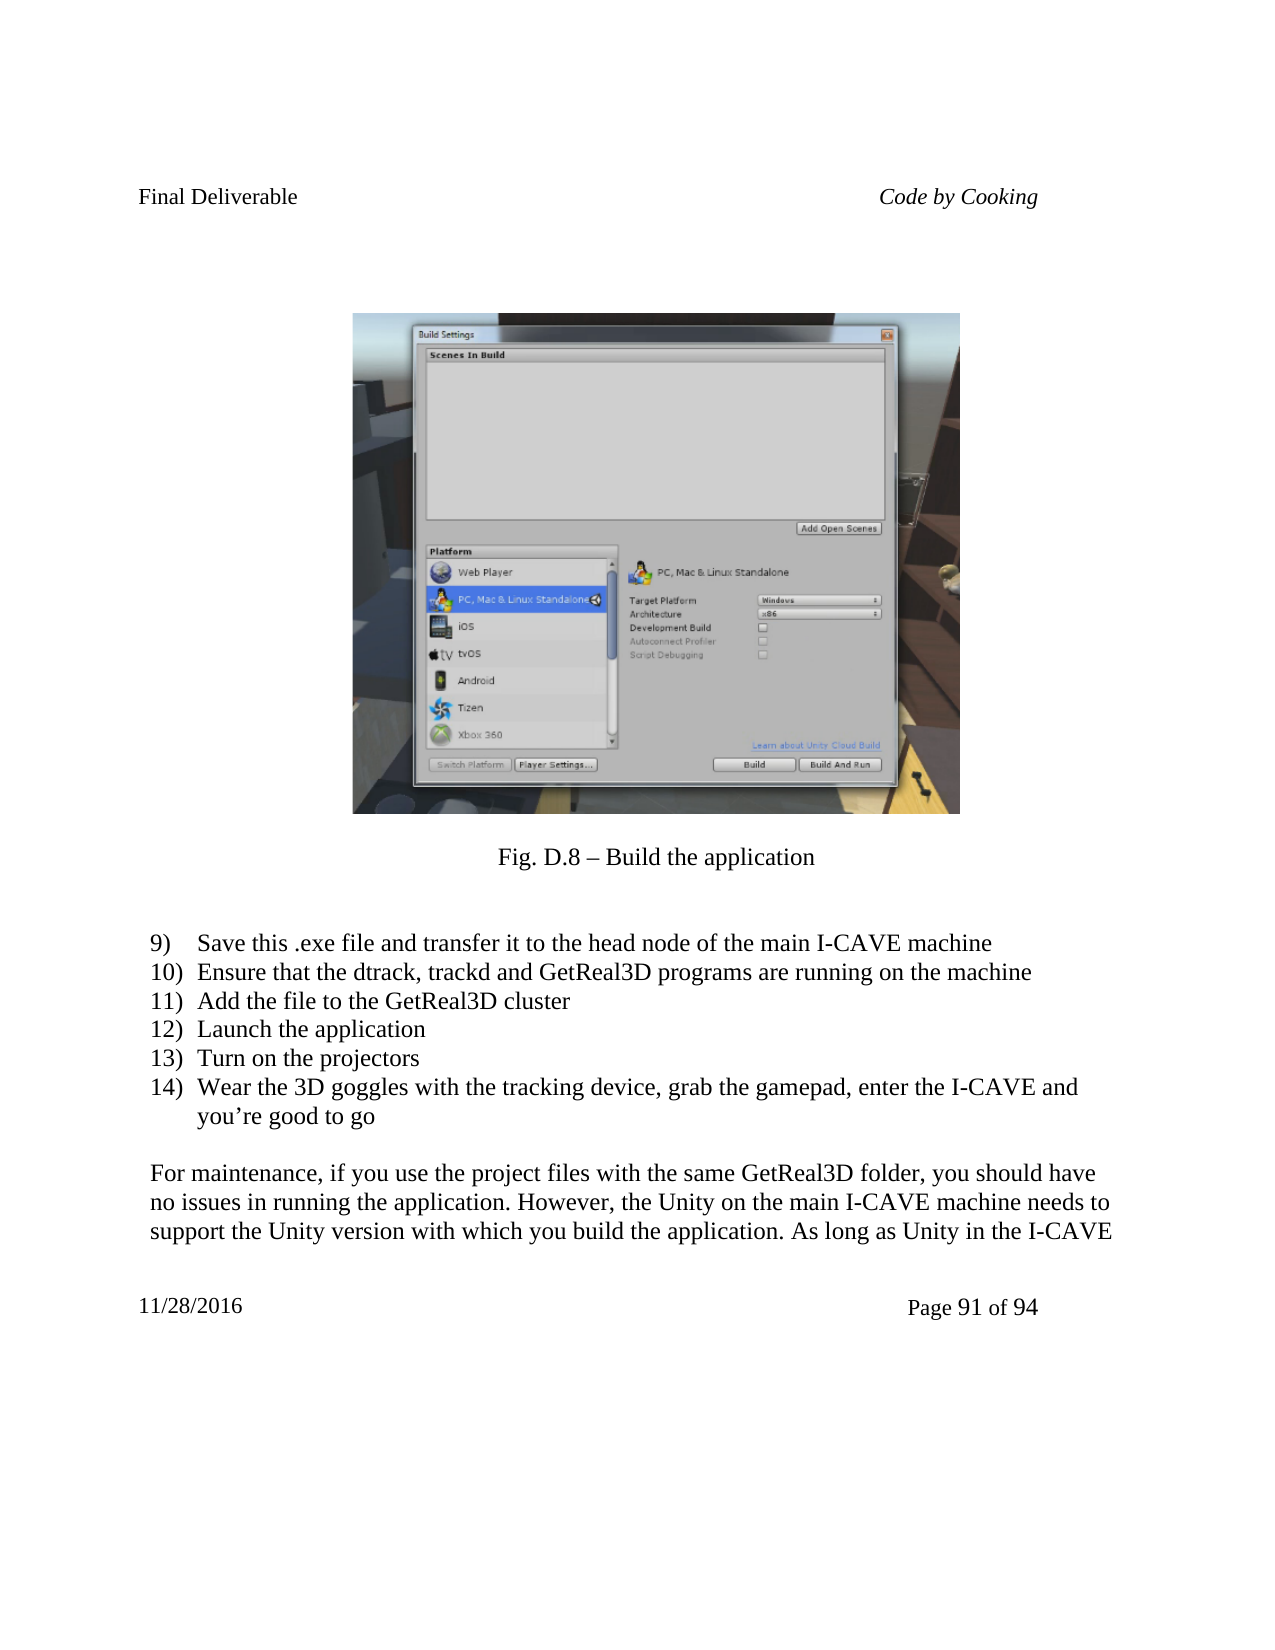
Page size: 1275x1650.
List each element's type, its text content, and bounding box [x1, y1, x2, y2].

list Add the file to the GetReal3D cluster [150, 986, 1125, 1014]
list Ensure that the dtrack, trackd and GetReal3D programs are running on the machine [150, 957, 1125, 986]
list Launch the application [150, 1014, 1125, 1043]
list Turn on the projectors [150, 1043, 1125, 1072]
picture [352, 313, 960, 814]
list Wear the 3D goggles with the tracking device, grab the gamepad, enter the I-CAVE and you’re good to go [150, 1072, 1125, 1129]
list Fig. D.8 – Build the application [187, 842, 1125, 871]
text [150, 1158, 1125, 1244]
list Save this .exe file and transfer it to the head node of the main I-CAVE machine [150, 928, 1125, 957]
